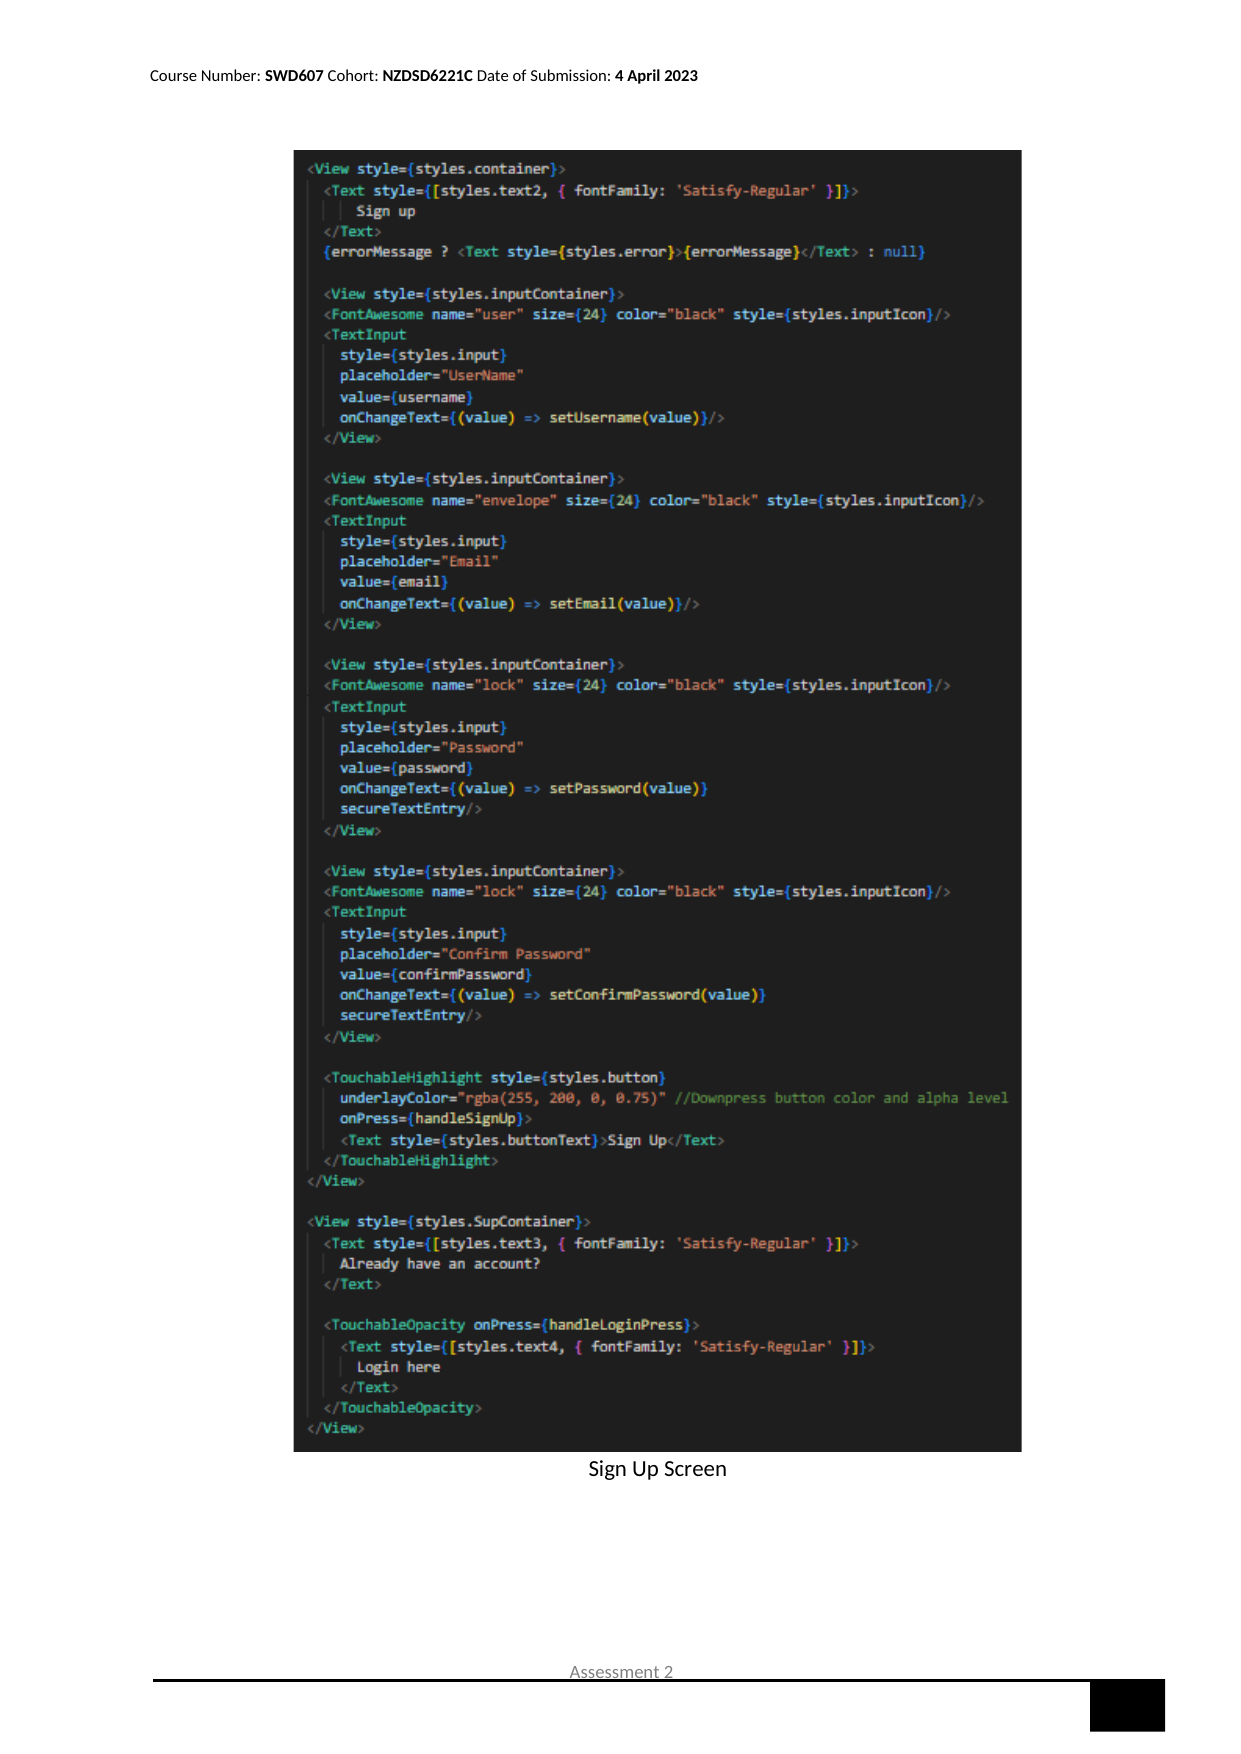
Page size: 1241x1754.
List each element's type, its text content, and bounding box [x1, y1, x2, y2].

list Sign Up Screen [225, 1454, 1090, 1482]
picture [293, 150, 1022, 1452]
